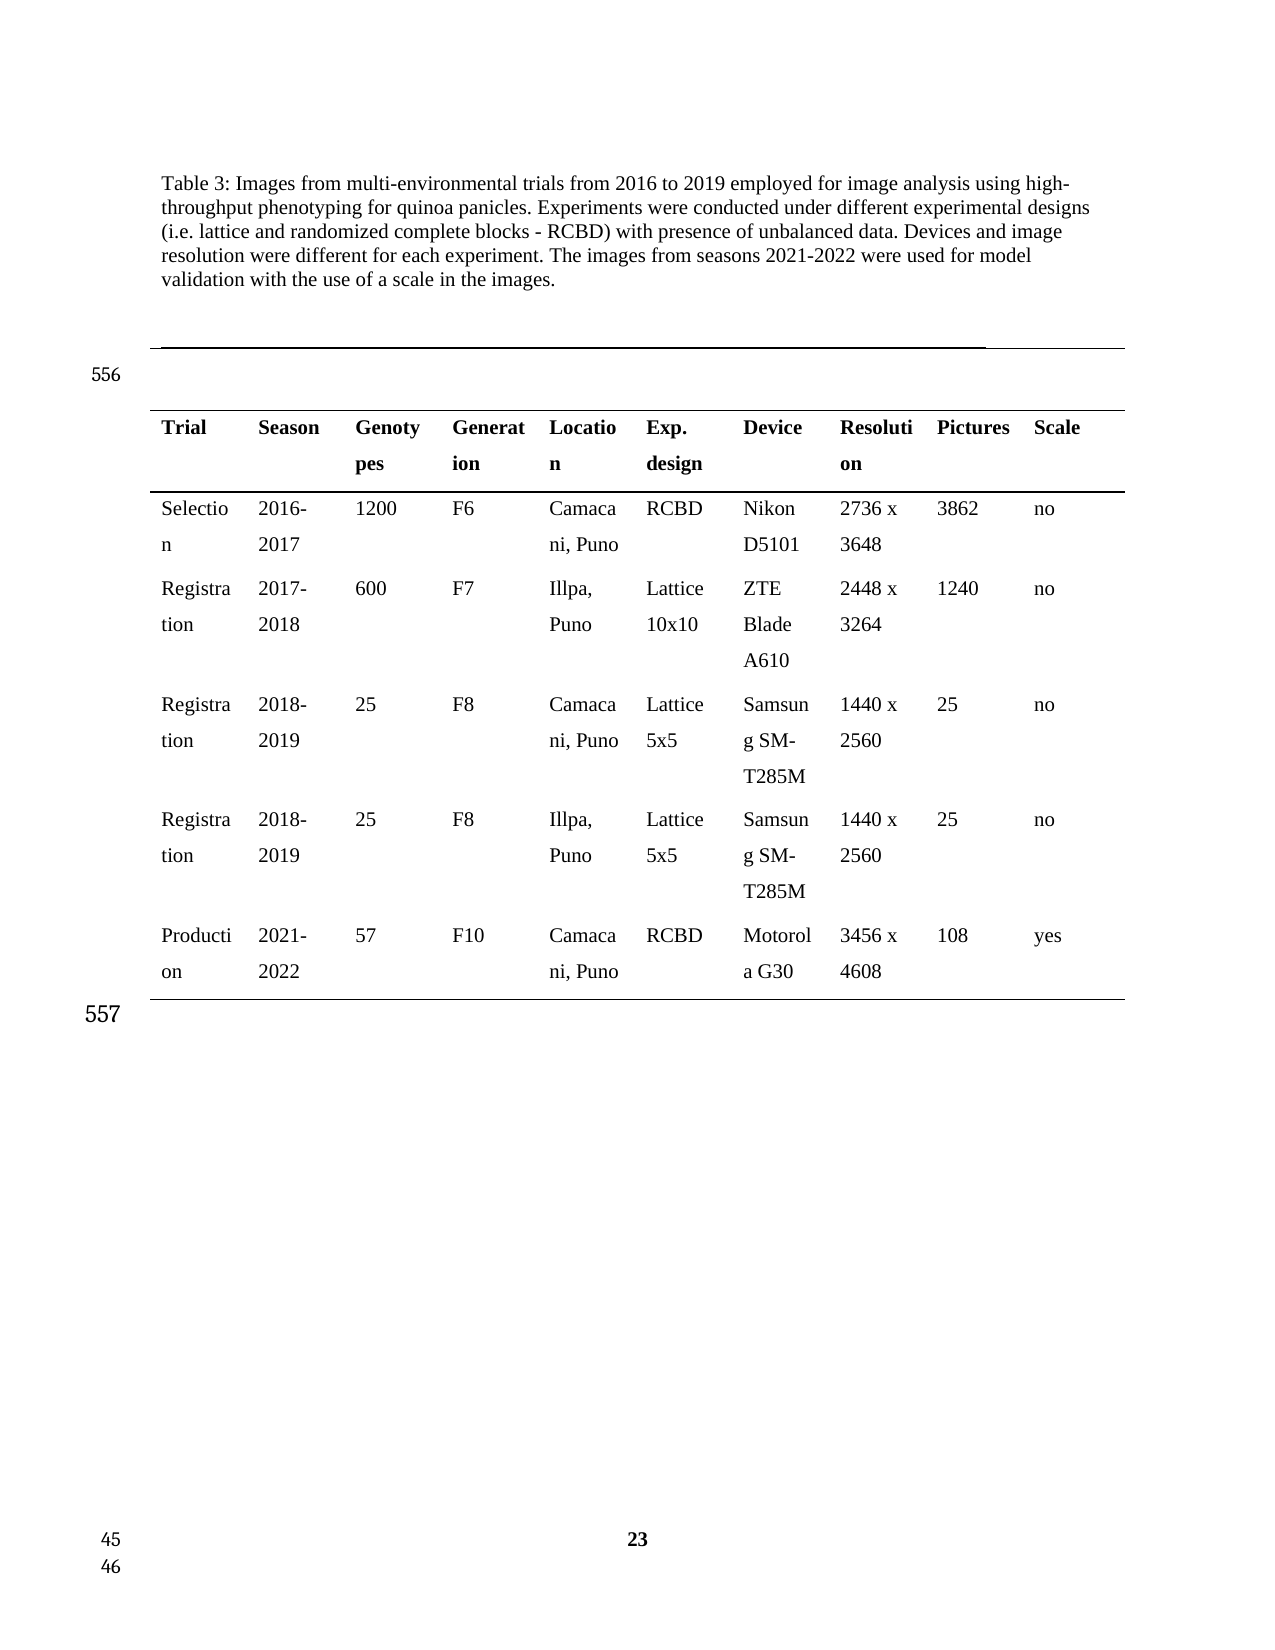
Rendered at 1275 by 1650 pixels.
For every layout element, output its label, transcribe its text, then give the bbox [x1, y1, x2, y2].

table_cell F10 [441, 919, 538, 999]
table_header Season [247, 411, 344, 491]
table_cell 600 [344, 572, 441, 688]
table_cell Nikon D5101 [732, 493, 829, 572]
table_header Device [732, 411, 829, 491]
table_cell no [1023, 804, 1125, 919]
table_cell Lattice 10x10 [635, 572, 732, 688]
table_cell Registration [150, 804, 247, 919]
table_cell Lattice 5x5 [635, 688, 732, 803]
table_cell Illpa, Puno [538, 572, 635, 688]
table_cell 57 [344, 919, 441, 999]
table_cell Samsung SM-T285M [732, 688, 829, 803]
table_cell 25 [926, 688, 1023, 803]
table_cell Lattice 5x5 [635, 804, 732, 919]
table_cell 3456 x 4608 [829, 919, 926, 999]
table_cell no [1023, 688, 1125, 803]
table_cell 2018-2019 [247, 688, 344, 803]
table_cell Samsung SM-T285M [732, 804, 829, 919]
table_cell 2018-2019 [247, 804, 344, 919]
table_cell 1440 x 2560 [829, 804, 926, 919]
table_cell F8 [441, 688, 538, 803]
table_header Scale [1023, 411, 1125, 491]
table_cell 1240 [926, 572, 1023, 688]
table_cell 2017-2018 [247, 572, 344, 688]
table_cell no [1023, 493, 1125, 572]
table_cell 25 [926, 804, 1023, 919]
table_cell no [1023, 572, 1125, 688]
table_header Genotypes [344, 411, 441, 491]
table_cell Illpa, Puno [538, 804, 635, 919]
table_cell 2736 x 3648 [829, 493, 926, 572]
table_cell Registration [150, 572, 247, 688]
table_cell 1200 [344, 493, 441, 572]
table_cell Selection [150, 493, 247, 572]
table_cell ZTE Blade A610 [732, 572, 829, 688]
table_header Exp. design [635, 411, 732, 491]
table_header Trial [150, 411, 247, 491]
table_cell Camacani, Puno [538, 493, 635, 572]
table_cell yes [1023, 919, 1125, 999]
table_cell 25 [344, 688, 441, 803]
table_cell 3862 [926, 493, 1023, 572]
table_cell 2448 x 3264 [829, 572, 926, 688]
table_cell 1440 x 2560 [829, 688, 926, 803]
table_header Location [538, 411, 635, 491]
table_cell RCBD [635, 493, 732, 572]
table_cell 2021-2022 [247, 919, 344, 999]
table_cell Registration [150, 688, 247, 803]
table_cell RCBD [635, 919, 732, 999]
table_cell F7 [441, 572, 538, 688]
table_cell 25 [344, 804, 441, 919]
table_header Table 3: Images from multi-environmental trials from 2016 to 2019 employed for image analysis using high-throughput phenotyping for quinoa panicles. Experiments were conducted under different experimental designs (i.e. lattice and randomized complete blocks - RCBD) with presence of unbalanced data. Devices and image resolution were different for each experiment. The images from seasons 2021-2022 were used for model validation with the use of a scale in the images. [150, 150, 1125, 348]
table_cell Production [150, 919, 247, 999]
table_header Generation [441, 411, 538, 491]
table_cell 2016-2017 [247, 493, 344, 572]
table_cell F6 [441, 493, 538, 572]
table_header Pictures [926, 411, 1023, 491]
table_header Resolution [829, 411, 926, 491]
table_cell Camacani, Puno [538, 919, 635, 999]
table_cell Camacani, Puno [538, 688, 635, 803]
table_cell 108 [926, 919, 1023, 999]
table_cell Motorola G30 [732, 919, 829, 999]
table_cell F8 [441, 804, 538, 919]
